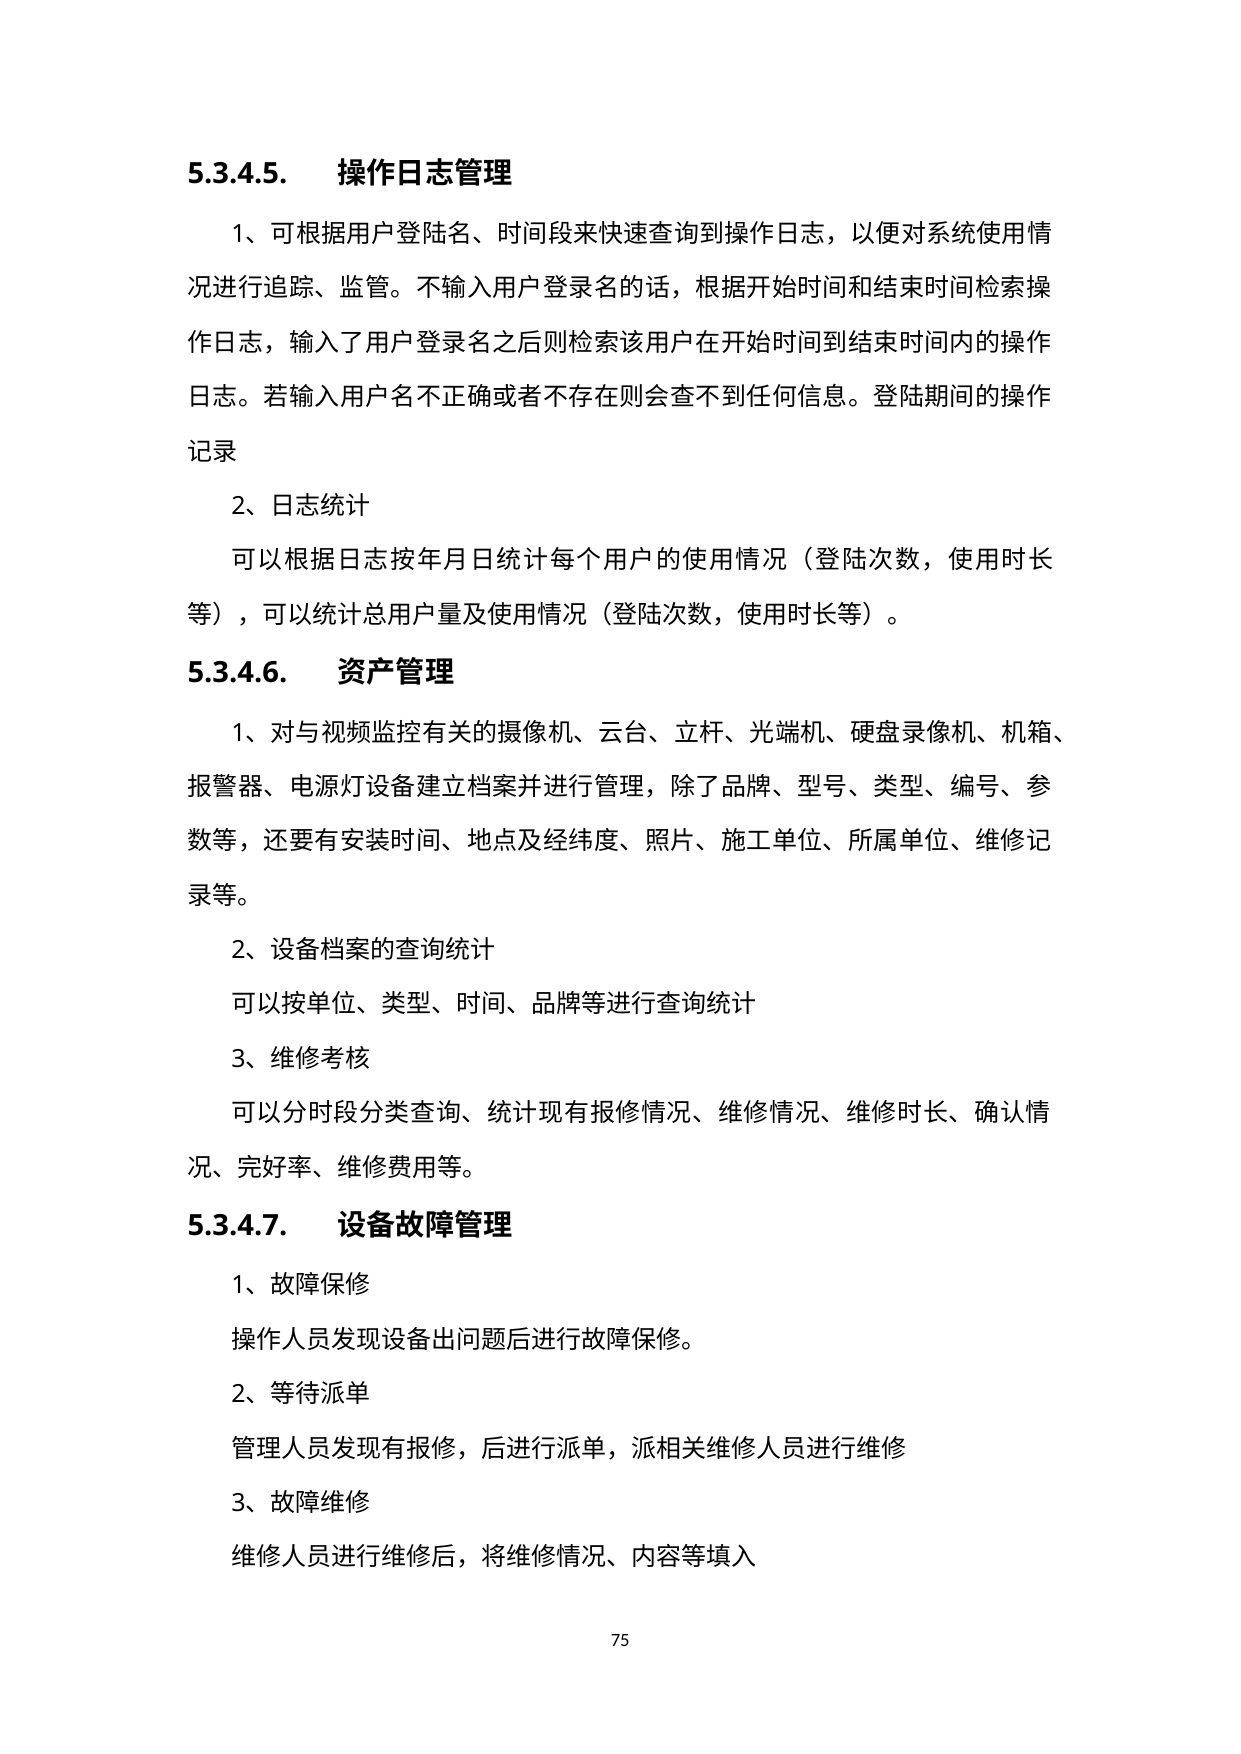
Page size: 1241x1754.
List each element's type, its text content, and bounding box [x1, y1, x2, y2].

text 2、设备档案的查询统计 [187, 929, 1053, 966]
text 管理人员发现有报修，后进行派单，派相关维修人员进行维修 [187, 1428, 1053, 1464]
text 2、日志统计 [187, 485, 1053, 522]
text 1、可根据用户登陆名、时间段来快速查询到操作日志，以便对系统使用情况进行追踪、监管。不输入用户登录名的话，根据开始时间和结束时间检索操作日志，输入了用户登录名之后则检索该用户在开始时间到结束时间内的操作日志。若输入用户名不正确或者不存在则会查不到任何信息。登陆期间的操作记录 [187, 213, 1053, 467]
text 维修人员进行维修后，将维修情况、内容等填入 [187, 1537, 1053, 1573]
subtitle 操作日志管理 [187, 150, 1053, 192]
text 3、维修考核 [187, 1038, 1053, 1074]
text 操作人员发现设备出问题后进行故障保修。 [187, 1319, 1053, 1356]
text 2、等待派单 [187, 1374, 1053, 1410]
text 可以根据日志按年月日统计每个用户的使用情况（登陆次数，使用时长等），可以统计总用户量及使用情况（登陆次数，使用时长等）。 [187, 540, 1053, 630]
subtitle 资产管理 [187, 648, 1053, 691]
text 1、故障保修 [187, 1265, 1053, 1301]
text 可以按单位、类型、时间、品牌等进行查询统计 [187, 984, 1053, 1020]
text 1、对与视频监控有关的摄像机、云台、立杆、光端机、硬盘录像机、机箱、报警器、电源灯设备建立档案并进行管理，除了品牌、型号、类型、编号、参数等，还要有安装时间、地点及经纬度、照片、施工单位、所属单位、维修记录等。 [187, 712, 1053, 911]
text 3、故障维修 [187, 1482, 1053, 1519]
subtitle 设备故障管理 [187, 1201, 1053, 1244]
text 可以分时段分类查询、统计现有报修情况、维修情况、维修时长、确认情况、完好率、维修费用等。 [187, 1093, 1053, 1183]
